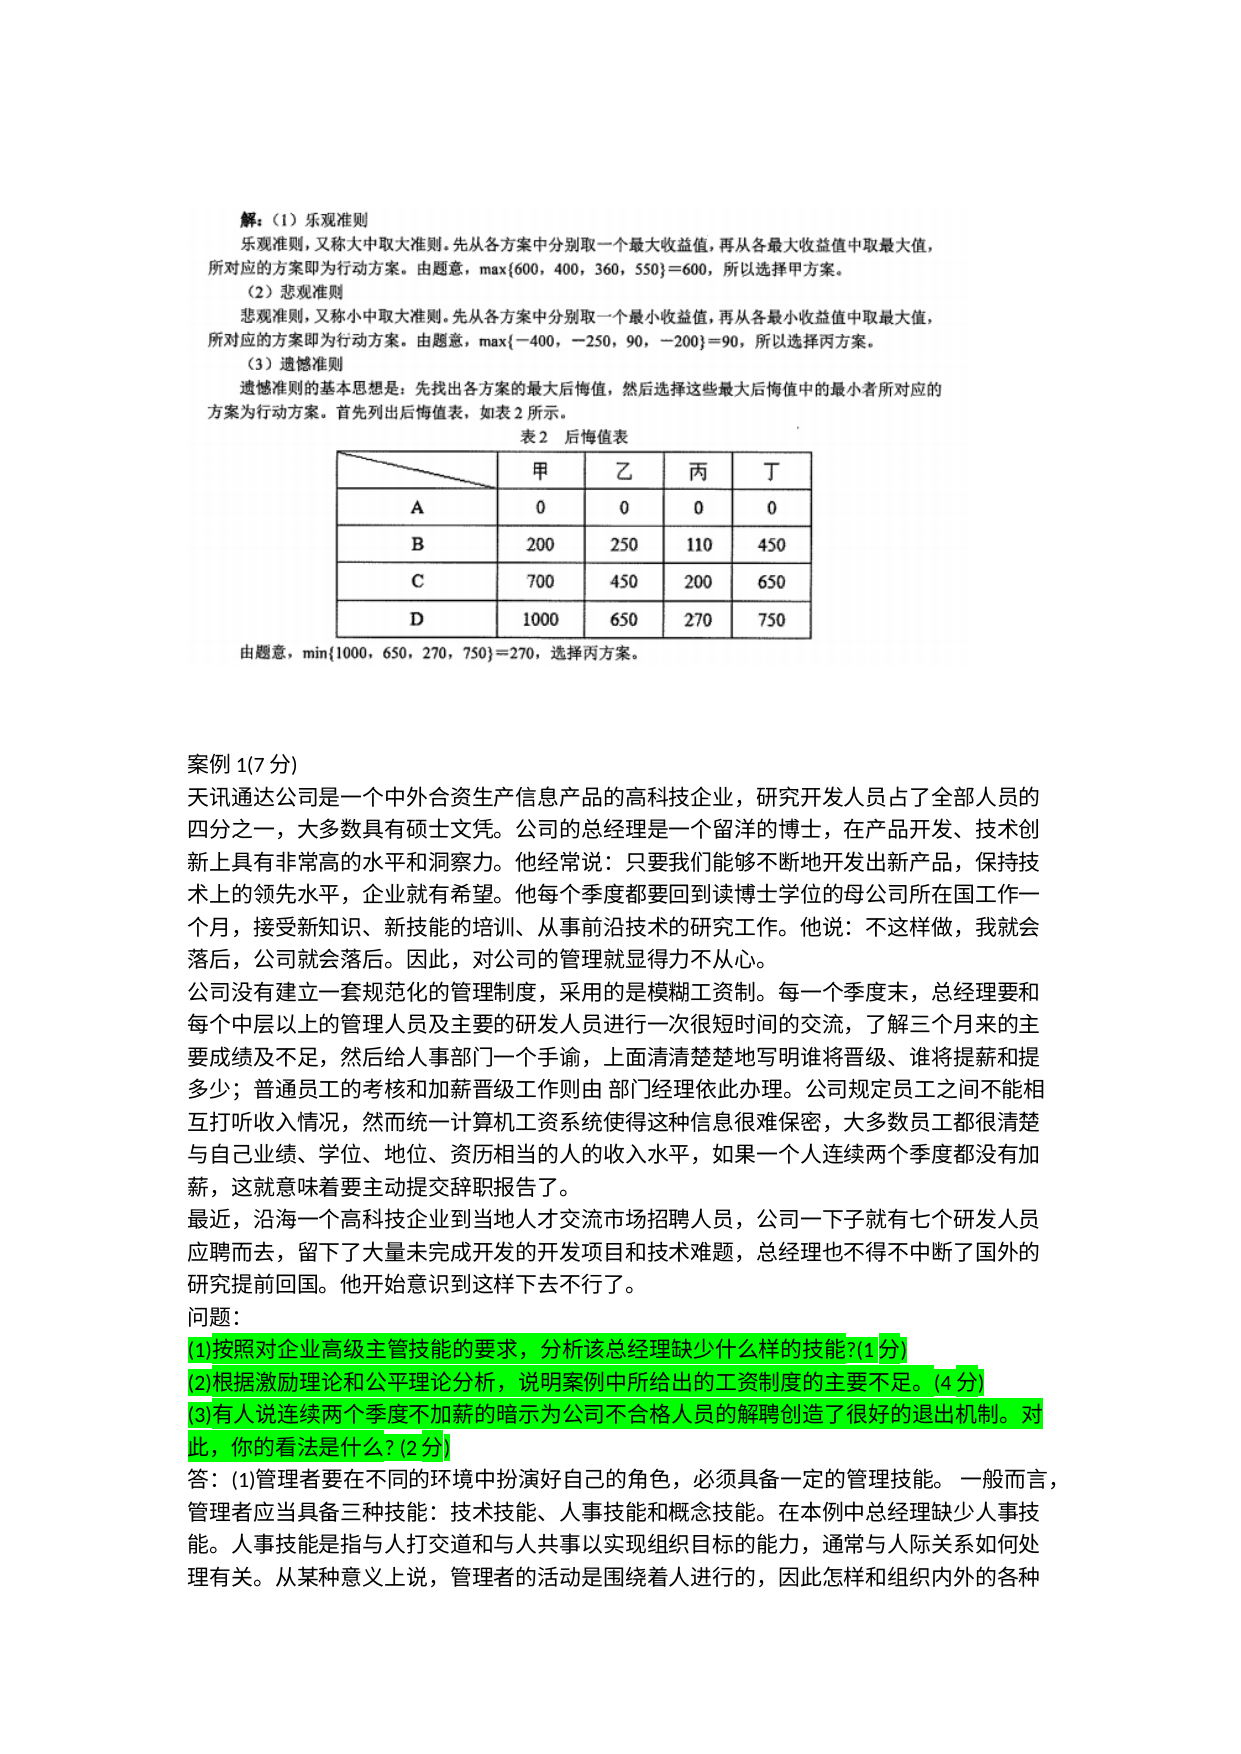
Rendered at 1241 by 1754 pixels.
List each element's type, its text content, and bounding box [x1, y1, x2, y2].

text 案例1(7分) [187, 747, 1053, 779]
text (1)按照对企业高级主管技能的要求，分析该总经理缺少什么样的技能?(1分) [187, 1332, 1053, 1364]
text (3)有人说连续两个季度不加薪的暗示为公司不合格人员的解聘创造了很好的退出机制。对此，你的看法是什么? (2分) [187, 1397, 1053, 1462]
text 最近，沿海一个高科技企业到当地人才交流市场招聘人员，公司一下子就有七个研发人员应聘而去，留下了大量未完成开发的开发项目和技术难题，总经理也不得不中断了国外的研究提前回国。他开始意识到这样下去不行了。 [187, 1202, 1053, 1299]
text (2)根据激励理论和公平理论分析，说明案例中所给出的工资制度的主要不足。(4分) [187, 1364, 1053, 1397]
text 公司没有建立一套规范化的管理制度，采用的是模糊工资制。每一个季度末，总经理要和每个中层以上的管理人员及主要的研发人员进行一次很短时间的交流，了解三个月来的主要成绩及不足，然后给人事部门一个手谕，上面清清楚楚地写明谁将晋级、谁将提薪和提多少；普通员工的考核和加薪晋级工作则由 部门经理依此办理。公司规定员工之间不能相互打听收入情况，然而统一计算机工资系统使得这种信息很难保密，大多数员工都很清楚与自己业绩、学位、地位、资历相当的人的收入水平，如果一个人连续两个季度都没有加薪，这就意味着要主动提交辞职报告了。 [187, 974, 1053, 1202]
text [187, 1462, 1053, 1592]
text 问题： [187, 1299, 1053, 1332]
picture [187, 208, 973, 668]
text 天讯通达公司是一个中外合资生产信息产品的高科技企业，研究开发人员占了全部人员的四分之一，大多数具有硕士文凭。公司的总经理是一个留洋的博士，在产品开发、技术创新上具有非常高的水平和洞察力。他经常说：只要我们能够不断地开发出新产品，保持技术上的领先水平，企业就有希望。他每个季度都要回到读博士学位的母公司所在国工作一个月，接受新知识、新技能的培训、从事前沿技术的研究工作。他说：不这样做，我就会落后，公司就会落后。因此，对公司的管理就显得力不从心。 [187, 779, 1053, 974]
